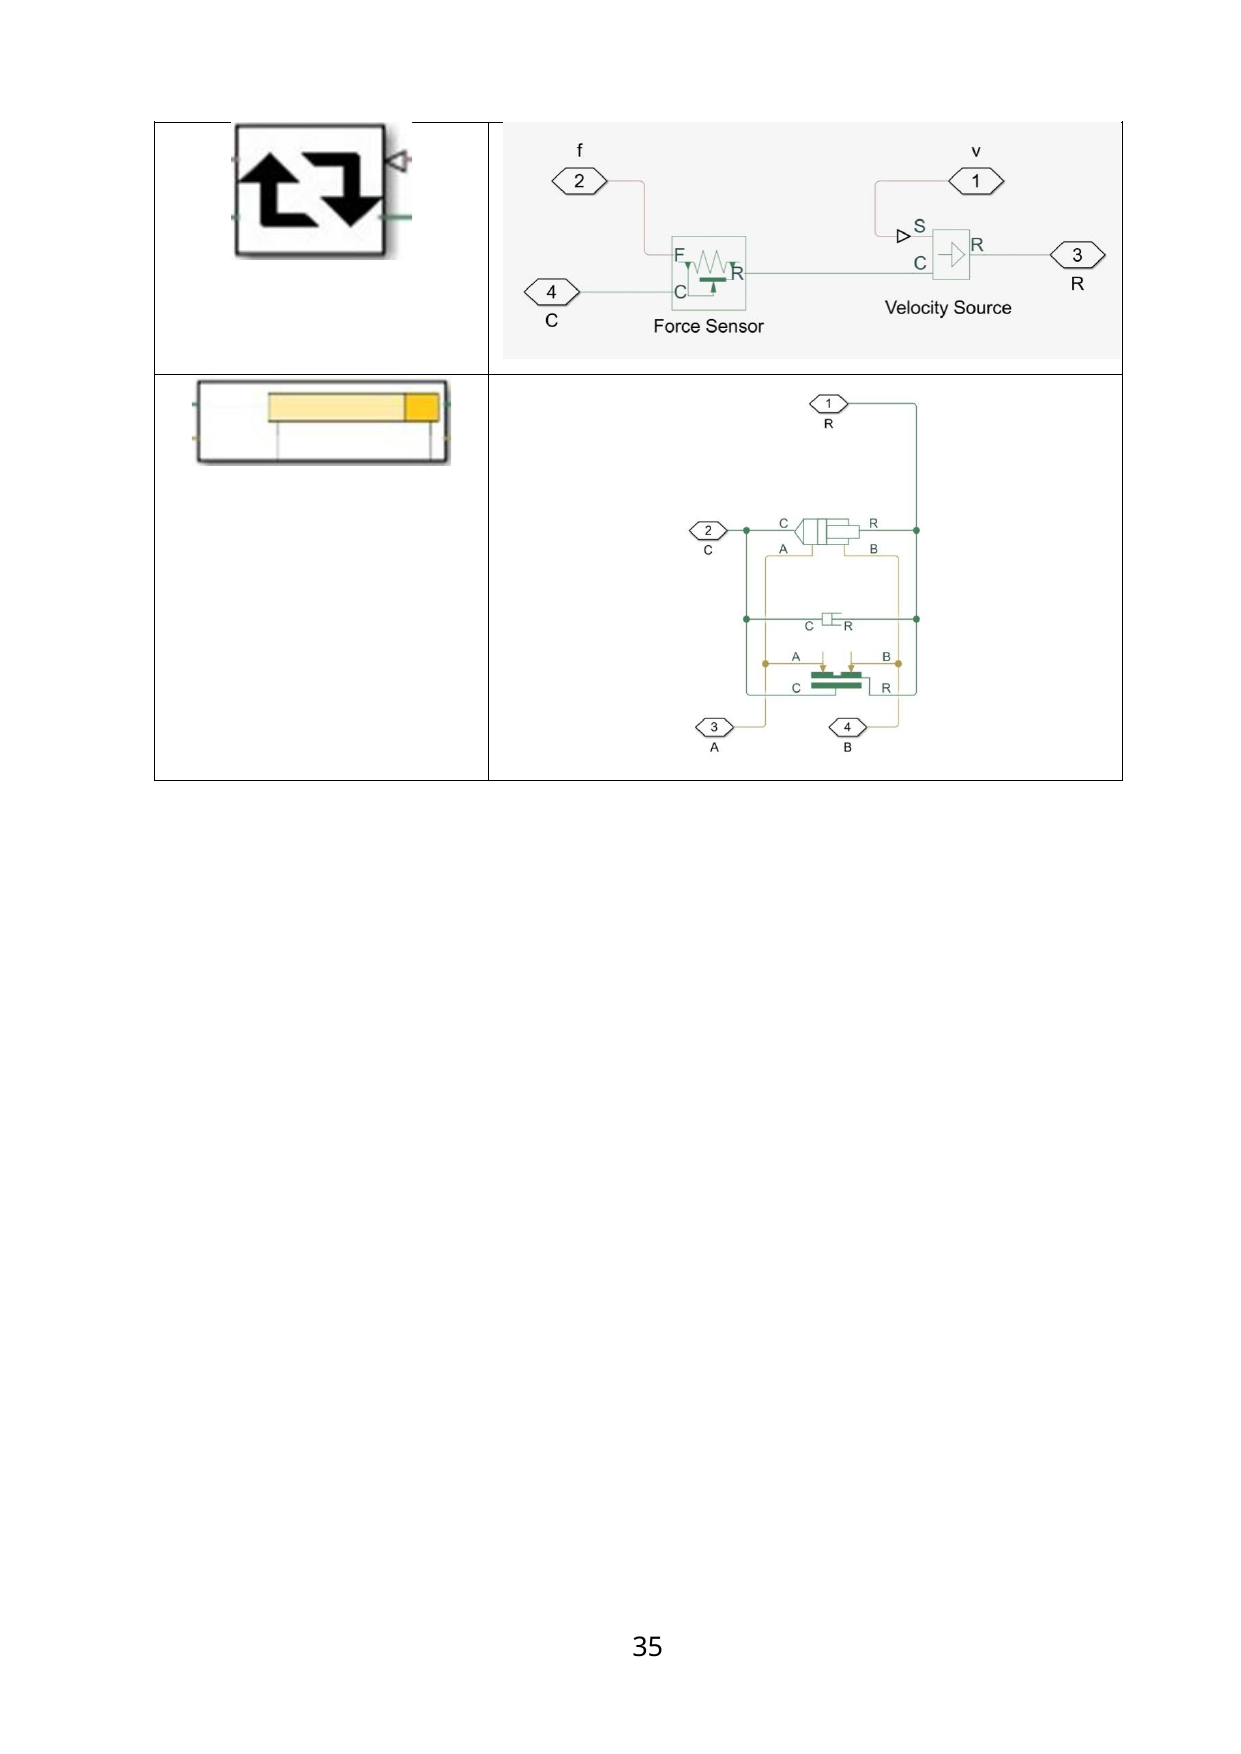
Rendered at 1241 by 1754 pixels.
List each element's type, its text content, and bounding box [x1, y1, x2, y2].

table_header [489, 123, 1122, 374]
picture [191, 375, 452, 466]
table_cell [155, 375, 488, 779]
picture [231, 122, 413, 260]
text 35 [623, 1633, 663, 1663]
picture [503, 122, 1121, 359]
picture [657, 375, 954, 764]
table_cell [489, 375, 1122, 779]
table_header [155, 123, 488, 374]
